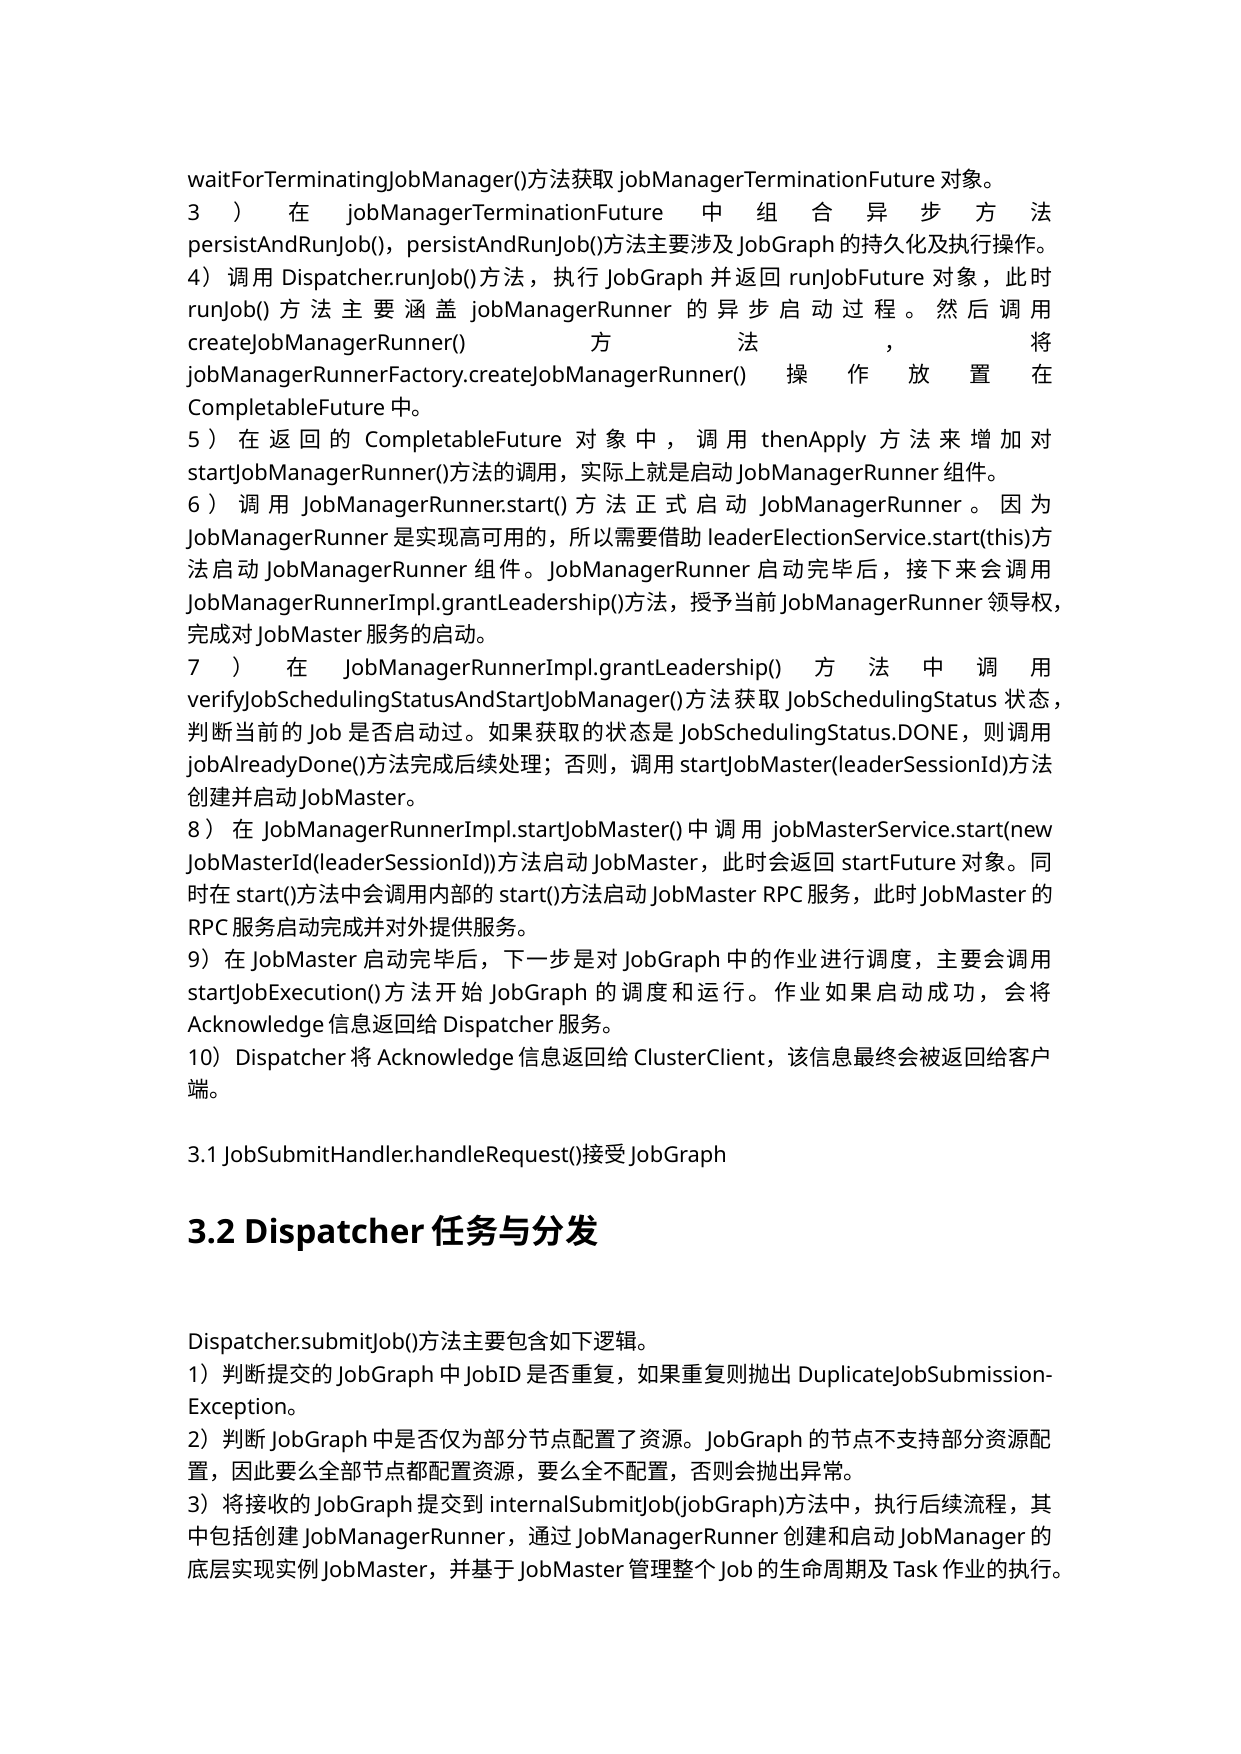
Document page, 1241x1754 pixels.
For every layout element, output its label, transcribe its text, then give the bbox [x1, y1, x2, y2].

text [187, 162, 1053, 194]
text 1）判断提交的JobGraph中JobID是否重复，如果重复则抛出DuplicateJobSubmission-Exception。 [187, 1356, 1053, 1421]
text 3）将接收的JobGraph提交到internalSubmitJob(jobGraph)方法中，执行后续流程，其中包括创建JobManagerRunner，通过JobManagerRunner创建和启动JobManager的底层实现实例JobMaster，并基于JobMaster管理整个Job的生命周期及Task作业的执行。 [187, 1486, 1053, 1584]
text 9）在JobMaster启动完毕后，下一步是对JobGraph中的作业进行调度，主要会调用startJobExecution()方法开始JobGraph的调度和运行。作业如果启动成功，会将Acknowledge信息返回给Dispatcher服务。 [187, 942, 1053, 1039]
text 3.1 JobSubmitHandler.handleRequest()接受JobGraph [187, 1137, 1053, 1169]
text 10）Dispatcher将Acknowledge信息返回给ClusterClient，该信息最终会被返回给客户端。 [187, 1039, 1053, 1104]
text 2）判断JobGraph中是否仅为部分节点配置了资源。JobGraph的节点不支持部分资源配置，因此要么全部节点都配置资源，要么全不配置，否则会抛出异常。 [187, 1421, 1053, 1486]
text 6）调用JobManagerRunner.start()方法正式启动JobManagerRunner。因为JobManagerRunner是实现高可用的，所以需要借助leaderElectionService.start(this)方法启动JobManagerRunner组件。JobManagerRunner启动完毕后，接下来会调用JobManagerRunnerImpl.grantLeadership()方法，授予当前JobManagerRunner领导权，完成对JobMaster服务的启动。 [187, 487, 1053, 649]
text 5）在返回的CompletableFuture对象中，调用thenApply方法来增加对startJobManagerRunner()方法的调用，实际上就是启动JobManagerRunner组件。 [187, 422, 1053, 487]
text Dispatcher.submitJob()方法主要包含如下逻辑。 [187, 1324, 1053, 1356]
text 3）在jobManagerTerminationFuture中组合异步方法persistAndRunJob()，persistAndRunJob()方法主要涉及JobGraph的持久化及执行操作。 [187, 194, 1053, 259]
text 8）在JobManagerRunnerImpl.startJobMaster()中调用jobMasterService.start(new JobMasterId(leaderSessionId))方法启动JobMaster，此时会返回startFuture对象。同时在start()方法中会调用内部的start()方法启动JobMaster RPC服务，此时JobMaster的RPC服务启动完成并对外提供服务。 [187, 812, 1053, 942]
text 4）调用Dispatcher.runJob()方法，执行JobGraph并返回runJobFuture对象，此时runJob()方法主要涵盖jobManagerRunner的异步启动过程。然后调用createJobManagerRunner()方法，将jobManagerRunnerFactory.createJobManagerRunner()操作放置在CompletableFuture中。 [187, 259, 1053, 422]
subtitle 3.2 Dispatcher任务与分发 [187, 1197, 1053, 1262]
text 7）在JobManagerRunnerImpl.grantLeadership()方法中调用verifyJobSchedulingStatusAndStartJobManager()方法获取JobSchedulingStatus状态，判断当前的Job是否启动过。如果获取的状态是JobSchedulingStatus.DONE，则调用jobAlreadyDone()方法完成后续处理；否则，调用startJobMaster(leaderSessionId)方法创建并启动JobMaster。 [187, 649, 1053, 812]
